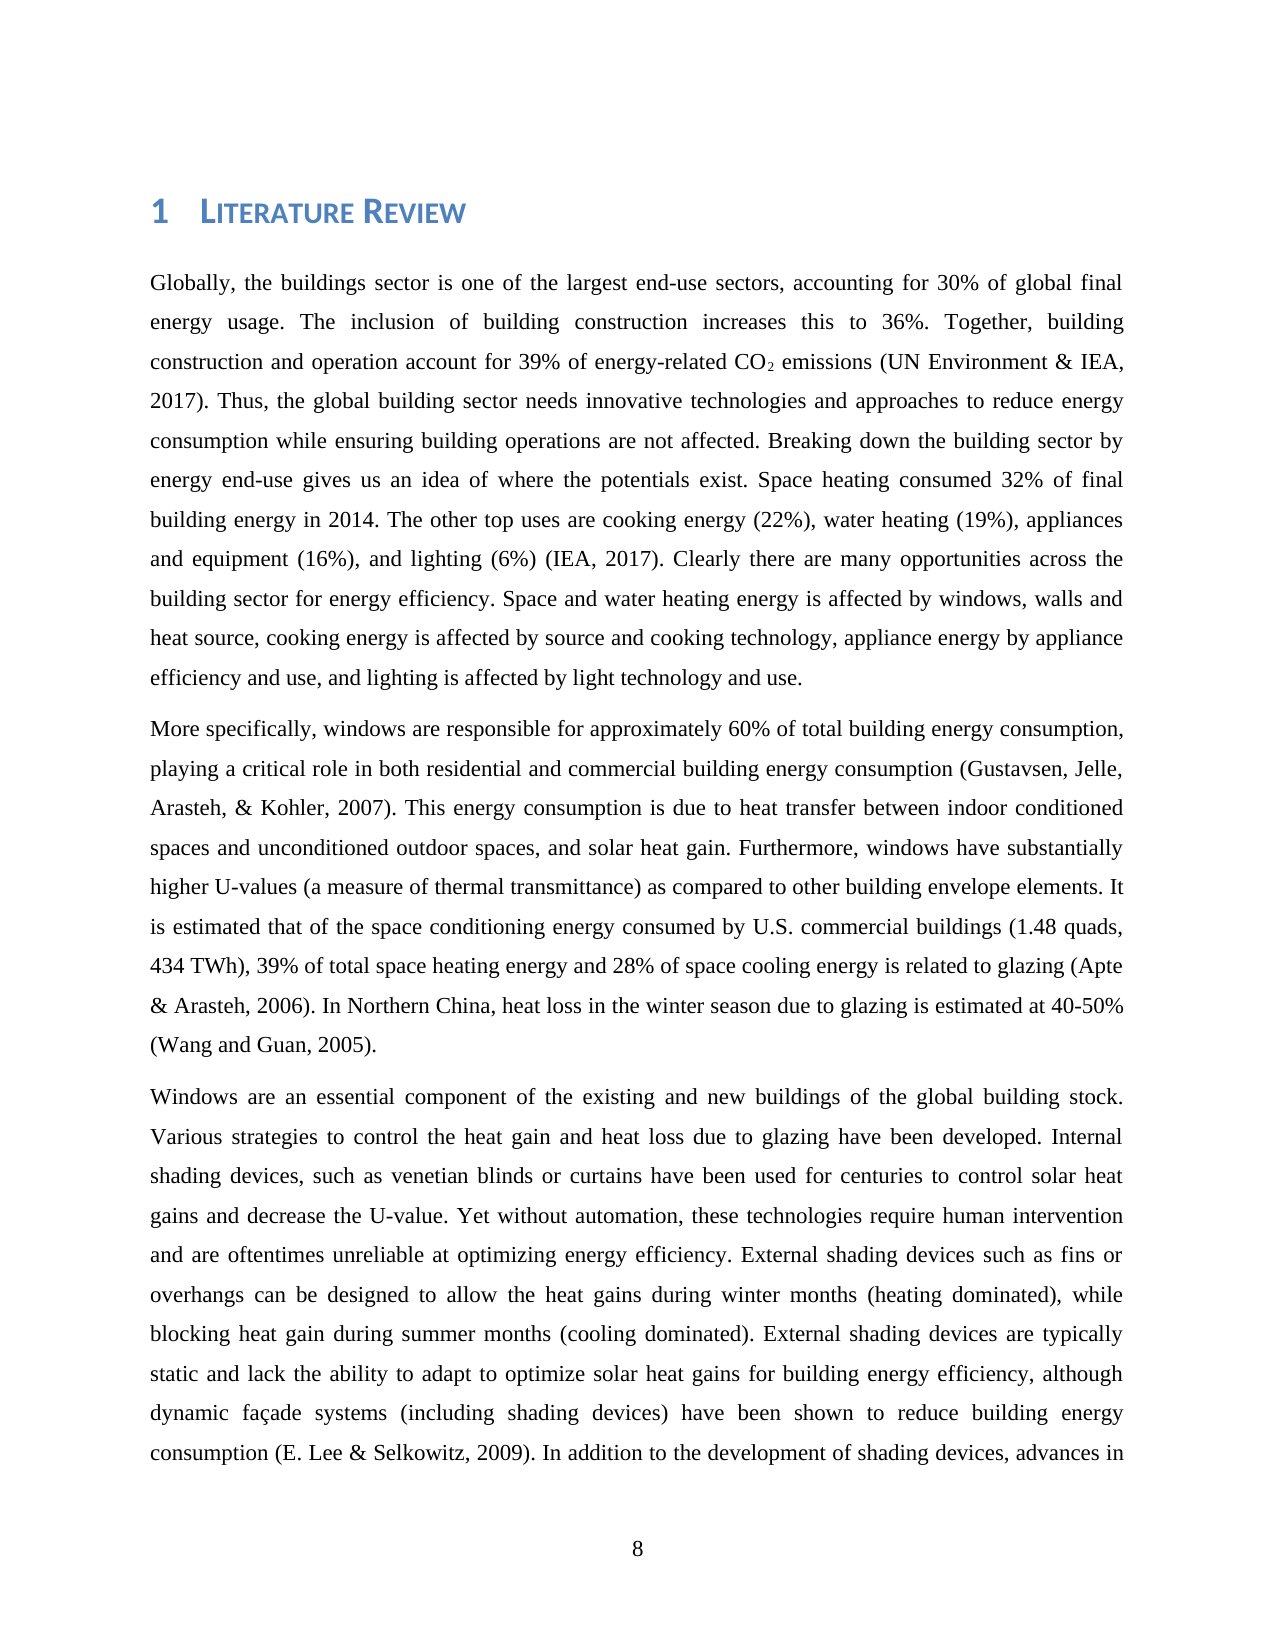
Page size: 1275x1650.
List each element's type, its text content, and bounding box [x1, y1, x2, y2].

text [150, 1083, 1125, 1465]
subtitle Literature Review [150, 187, 1125, 233]
text Globally, the buildings sector is one of the largest end-use sectors, accounting for 30% of global final energy usage. The inclusion of building construction increases this to 36%. Together, building construction and operation account for 39% of energy-related CO2 emissions (UN Environment & IEA, 2017). Thus, the global building sector needs innovative technologies and approaches to reduce energy consumption while ensuring building operations are not affected. Breaking down the building sector by energy end-use gives us an idea of where the potentials exist. Space heating consumed 32% of final building energy in 2014. The other top uses are cooking energy (22%), water heating (19%), appliances and equipment (16%), and lighting (6%) (IEA, 2017). Clearly there are many opportunities across the building sector for energy efficiency. Space and water heating energy is affected by windows, walls and heat source, cooking energy is affected by source and cooking technology, appliance energy by appliance efficiency and use, and lighting is affected by light technology and use. [150, 269, 1125, 690]
text More specifically, windows are responsible for approximately 60% of total building energy consumption, playing a critical role in both residential and commercial building energy consumption (Gustavsen, Jelle, Arasteh, & Kohler, 2007). This energy consumption is due to heat transfer between indoor conditioned spaces and unconditioned outdoor spaces, and solar heat gain. Furthermore, windows have substantially higher U-values (a measure of thermal transmittance) as compared to other building envelope elements. It is estimated that of the space conditioning energy consumed by U.S. commercial buildings (1.48 quads, 434 TWh), 39% of total space heating energy and 28% of space cooling energy is related to glazing (Apte & Arasteh, 2006). In Northern China, heat loss in the winter season due to glazing is estimated at 40-50% (Wang and Guan, 2005). [150, 716, 1125, 1058]
